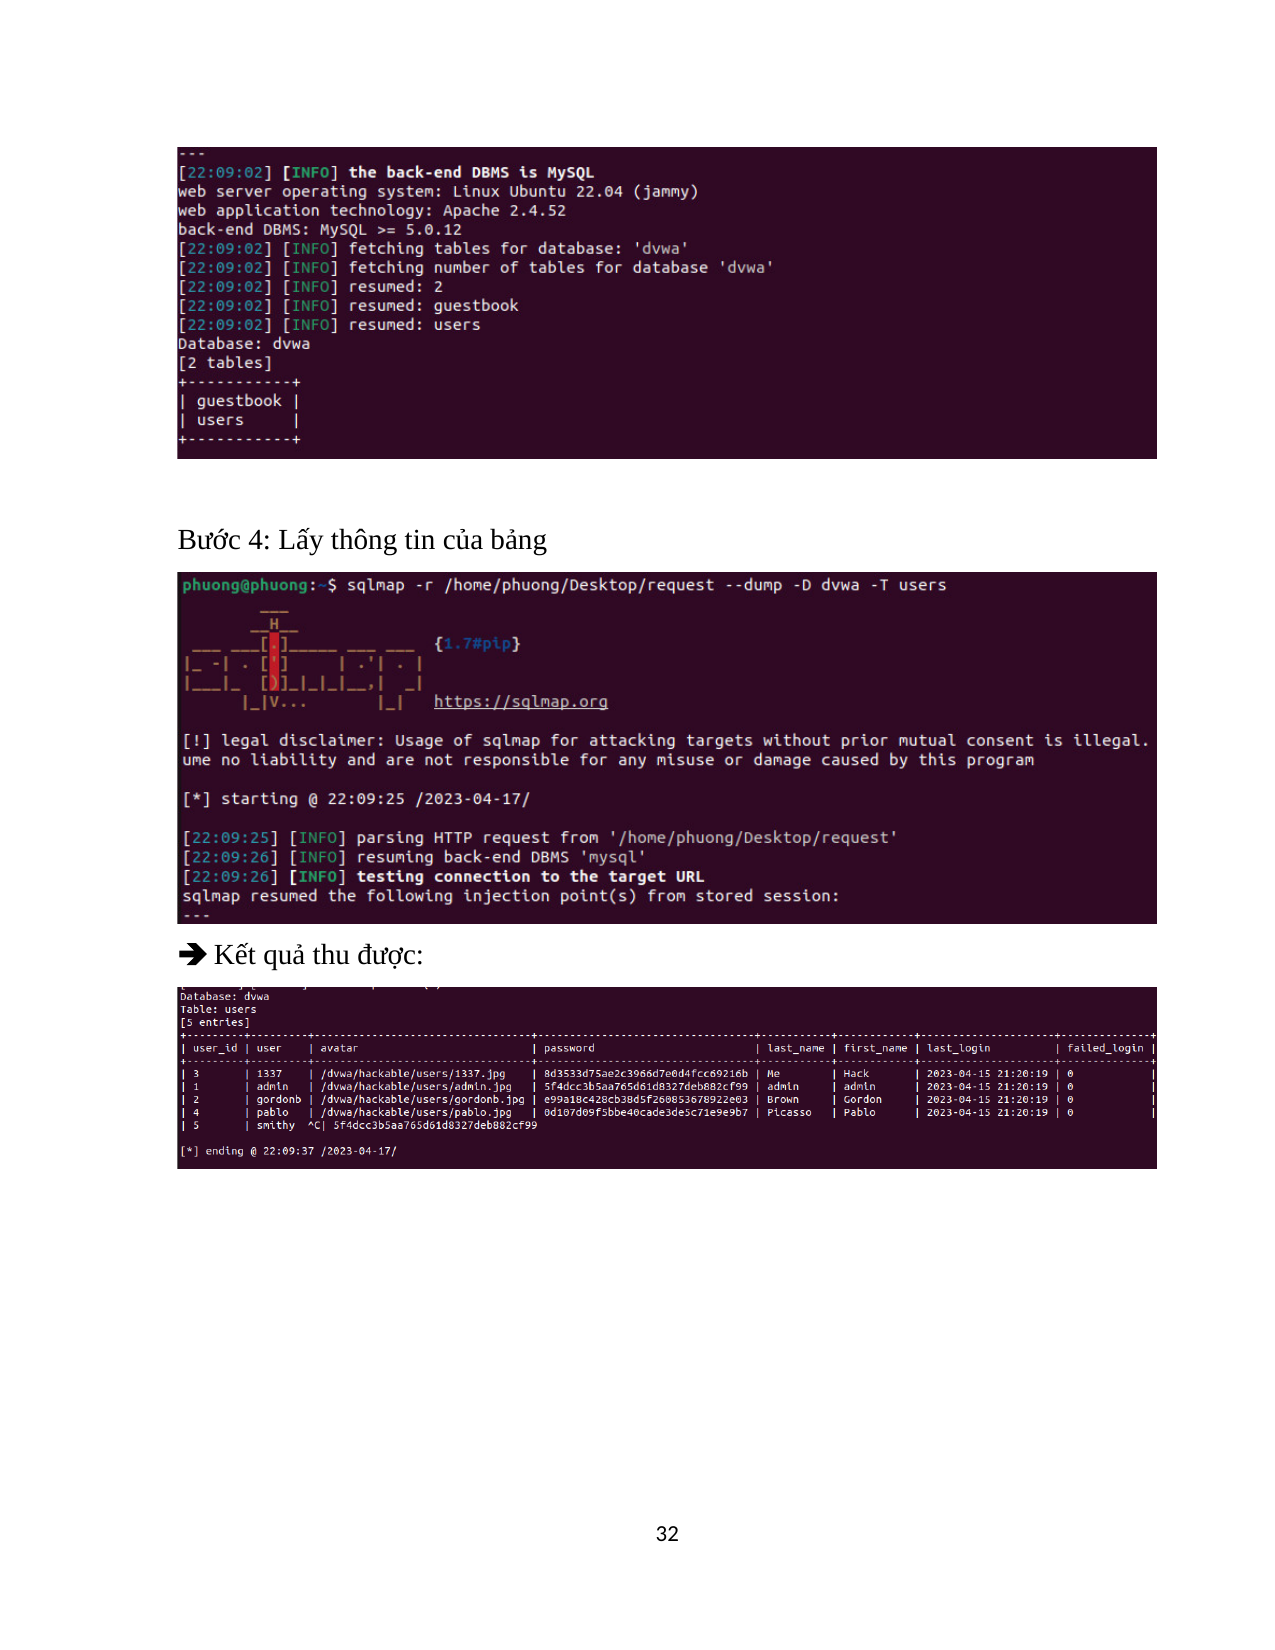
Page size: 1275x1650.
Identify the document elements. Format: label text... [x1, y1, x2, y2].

picture [177, 147, 1157, 459]
picture [177, 987, 1157, 1169]
picture [177, 572, 1157, 924]
text Kết quả thu được: [177, 937, 1157, 971]
text Bước 4: Lấy thông tin của bảng [177, 522, 1157, 556]
